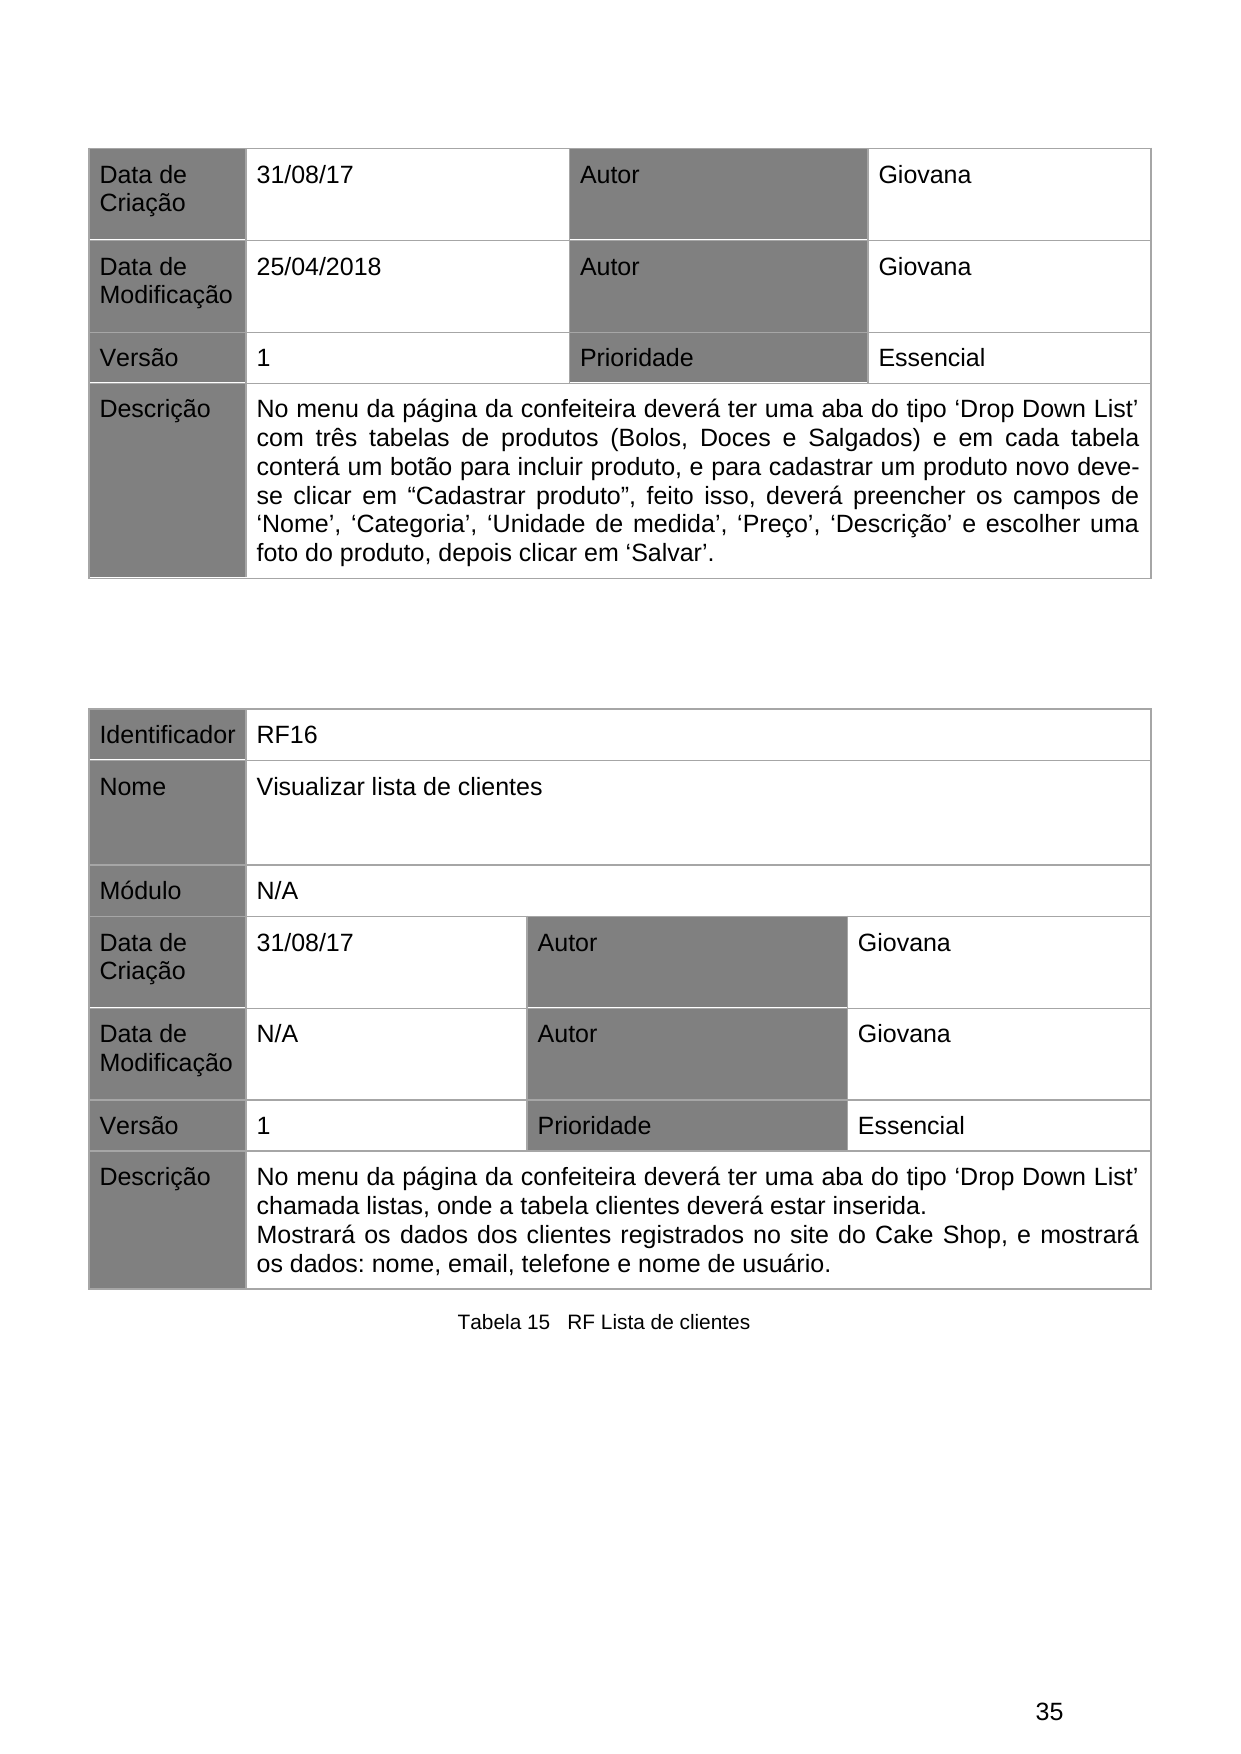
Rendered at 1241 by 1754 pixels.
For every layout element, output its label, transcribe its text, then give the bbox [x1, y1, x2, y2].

table_cell 31/08/17 [247, 149, 569, 239]
table_cell Essencial [848, 1101, 1150, 1150]
table_cell 1 [247, 333, 569, 382]
text Tabela 15 RF Lista de clientes [457, 1310, 750, 1334]
table_cell Autor [528, 917, 847, 1007]
table_cell Data de Criação [90, 149, 245, 239]
table_cell No menu da página da confeiteira deverá ter uma aba do tipo ‘Drop Down List’ chamada listas, onde a tabela clientes deverá estar inserida. Mostrará os dados dos clientes registrados no site do Cake Shop, e mostrará os dados: nome, email, telefone e nome de usuário. [247, 1152, 1150, 1288]
table_cell Prioridade [570, 333, 867, 382]
table_cell Nome [90, 761, 245, 864]
table_cell Versão [90, 1101, 245, 1150]
table_cell Descrição [90, 384, 245, 577]
table_cell Essencial [869, 333, 1150, 382]
table_cell Prioridade [528, 1101, 847, 1150]
table_cell 31/08/17 [247, 917, 526, 1007]
table_cell Autor [570, 149, 867, 239]
table_cell 25/04/2018 [247, 241, 569, 331]
table_cell Data de Criação [90, 917, 245, 1007]
table_cell Visualizar lista de clientes [247, 761, 1150, 864]
table_cell Data de Modificação [90, 1009, 245, 1099]
table_header Identificador [90, 710, 245, 759]
table_cell Data de Modificação [90, 241, 245, 331]
table_cell Módulo [90, 866, 245, 916]
table_cell N/A [247, 1009, 526, 1099]
table_cell Giovana [869, 241, 1150, 331]
table_cell Versão [90, 333, 245, 382]
table_cell Autor [570, 241, 867, 331]
table_cell Giovana [848, 917, 1150, 1007]
table_cell Descrição [90, 1152, 245, 1288]
table_cell Giovana [848, 1009, 1150, 1099]
table_cell No menu da página da confeiteira deverá ter uma aba do tipo ‘Drop Down List’ com três tabelas de produtos (Bolos, Doces e Salgados) e em cada tabela conterá um botão para incluir produto, e para cadastrar um produto novo deve-se clicar em “Cadastrar produto”, feito isso, deverá preencher os campos de ‘Nome’, ‘Categoria’, ‘Unidade de medida’, ‘Preço’, ‘Descrição’ e escolher uma foto do produto, depois clicar em ‘Salvar’. [247, 384, 1150, 577]
table_cell Giovana [869, 149, 1150, 239]
table_cell Autor [528, 1009, 847, 1099]
table_header RF16 [247, 710, 1150, 759]
table_cell N/A [247, 866, 1150, 916]
table_cell 1 [247, 1101, 526, 1150]
